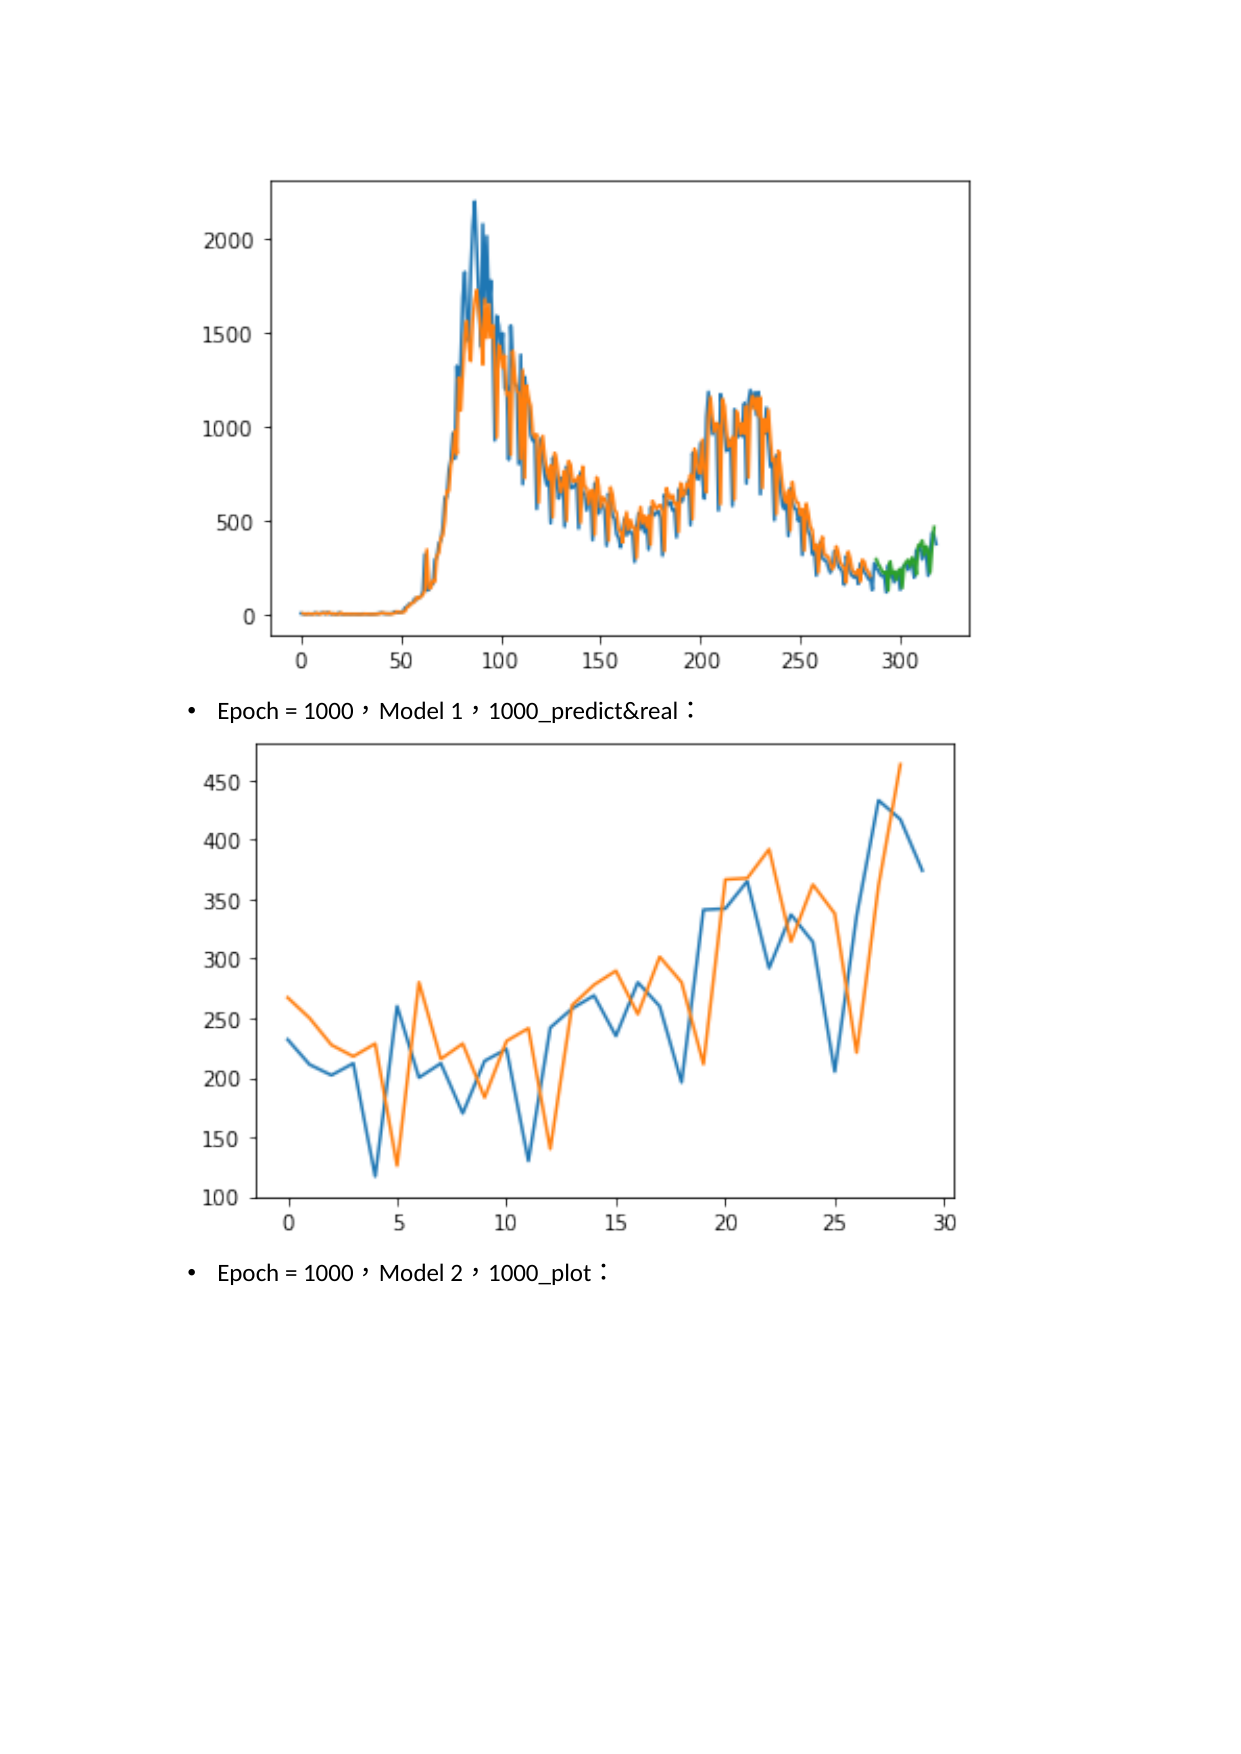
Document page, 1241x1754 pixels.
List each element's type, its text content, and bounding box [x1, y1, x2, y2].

list Epoch = 1000，Model 1，1000_predict&real： [187, 689, 1053, 727]
picture [187, 731, 971, 1248]
picture [187, 168, 982, 686]
list Epoch = 1000，Model 2，1000_plot： [187, 1252, 1053, 1289]
